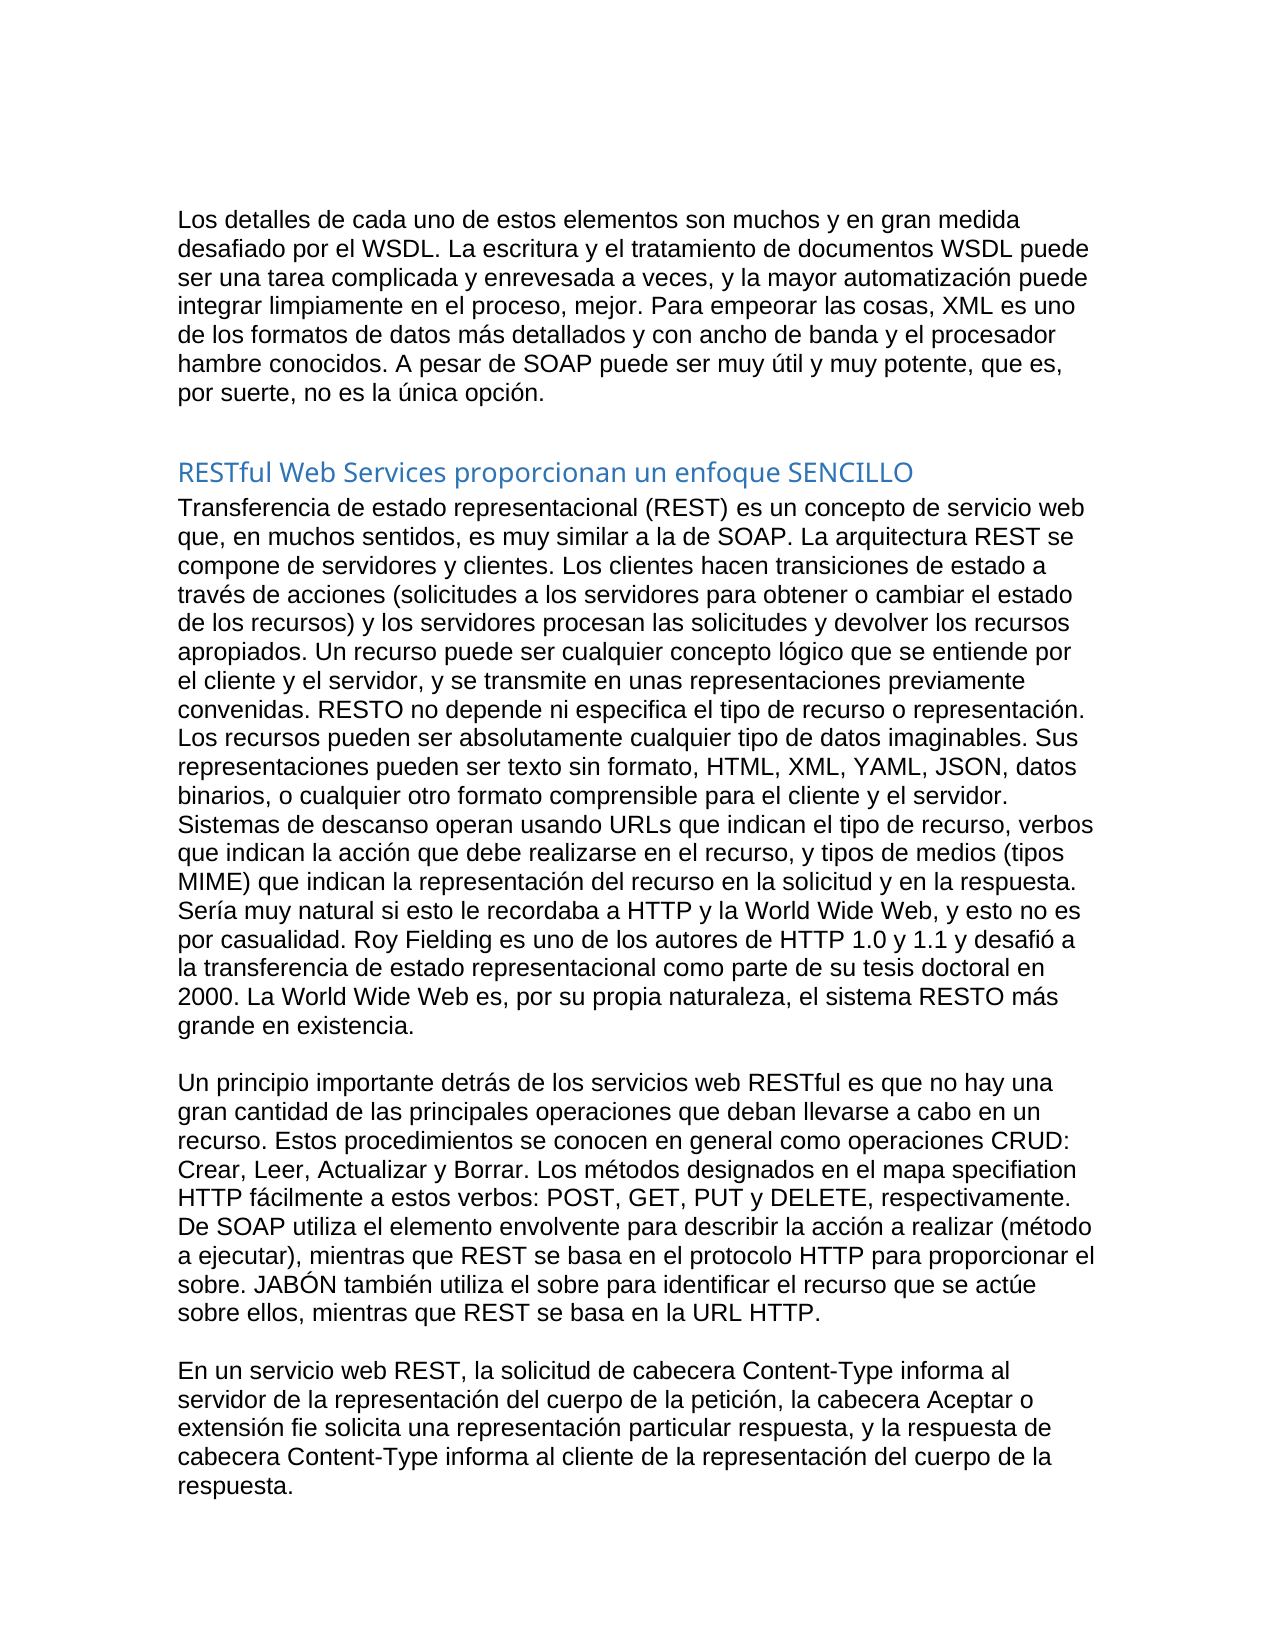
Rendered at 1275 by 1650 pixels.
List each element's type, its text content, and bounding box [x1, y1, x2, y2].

text Un principio importante detrás de los servicios web RESTful es que no hay una gran cantidad de las principales operaciones que deban llevarse a cabo en un recurso. Estos procedimientos se conocen en general como operaciones CRUD: Crear, Leer, Actualizar y Borrar. Los métodos designados en el mapa specifiation HTTP fácilmente a estos verbos: POST, GET, PUT y DELETE, respectivamente. De SOAP utiliza el elemento envolvente para describir la acción a realizar (método a ejecutar), mientras que REST se basa en el protocolo HTTP para proporcionar el sobre. JABÓN también utiliza el sobre para identificar el recurso que se actúe sobre ellos, mientras que REST se basa en la URL HTTP. [177, 1068, 1098, 1327]
text En un servicio web REST, la solicitud de cabecera Content-Type informa al servidor de la representación del cuerpo de la petición, la cabecera Aceptar o extensión fie solicita una representación particular respuesta, y la respuesta de cabecera Content-Type informa al cliente de la representación del cuerpo de la respuesta. [177, 1356, 1098, 1500]
text Los detalles de cada uno de estos elementos son muchos y en gran medida desafiado por el WSDL. La escritura y el tratamiento de documentos WSDL puede ser una tarea complicada y enrevesada a veces, y la mayor automatización puede integrar limpiamente en el proceso, mejor. Para empeorar las cosas, XML es uno de los formatos de datos más detallados y con ancho de banda y el procesador hambre conocidos. A pesar de SOAP puede ser muy útil y muy potente, que es, por suerte, no es la única opción. [177, 205, 1098, 406]
subtitle RESTful Web Services proporcionan un enfoque SENCILLO [177, 454, 1098, 491]
text Transferencia de estado representacional (REST) ​​es un concepto de servicio web que, en muchos sentidos, es muy similar a la de SOAP. La arquitectura REST se compone de servidores y clientes. Los clientes hacen transiciones de estado a través de acciones (solicitudes a los servidores para obtener o cambiar el estado de los recursos) y los servidores procesan las solicitudes y devolver los recursos apropiados. Un recurso puede ser cualquier concepto lógico que se entiende por el cliente y el servidor, y se transmite en unas representaciones previamente convenidas. RESTO no depende ni especifica el tipo de recurso o representación. Los recursos pueden ser absolutamente cualquier tipo de datos imaginables. Sus representaciones pueden ser texto sin formato, HTML, XML, YAML, JSON, datos binarios, o cualquier otro formato comprensible para el cliente y el servidor. Sistemas de descanso operan usando URLs que indican el tipo de recurso, verbos que indican la acción que debe realizarse en el recurso, y tipos de medios (tipos MIME) que indican la representación del recurso en la solicitud y en la respuesta. Sería muy natural si esto le recordaba a HTTP y la World Wide Web, y esto no es por casualidad. Roy Fielding es uno de los autores de HTTP 1.0 y 1.1 y desafió a la transferencia de estado representacional como parte de su tesis doctoral en 2000. La World Wide Web es, por su propia naturaleza, el sistema RESTO más grande en existencia. [177, 493, 1098, 1040]
